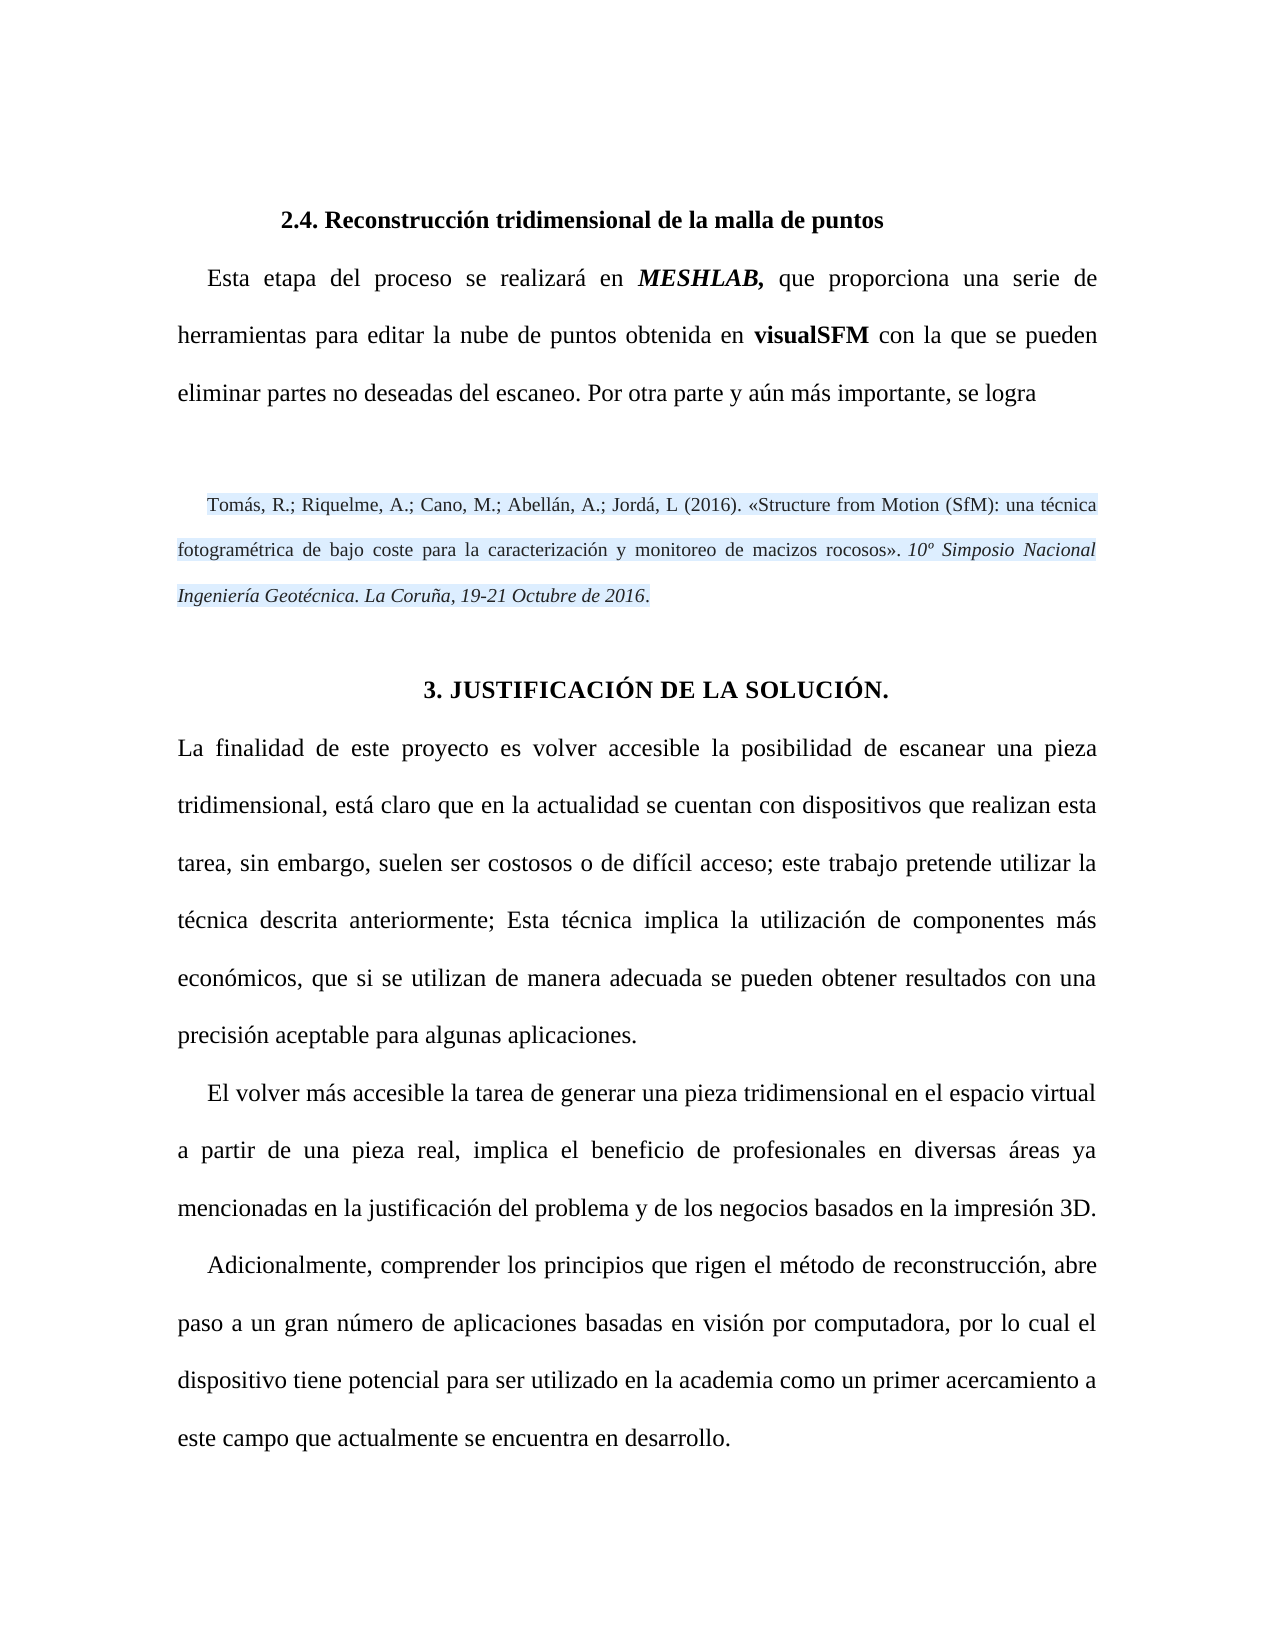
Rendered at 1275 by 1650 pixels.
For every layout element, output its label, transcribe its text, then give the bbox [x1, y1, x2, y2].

text El volver más accesible la tarea de generar una pieza tridimensional en el espacio virtual a partir de una pieza real, implica el beneficio de profesionales en diversas áreas ya mencionadas en la justificación del problema y de los negocios basados en la impresión 3D. [177, 1078, 1098, 1221]
text Adicionalmente, comprender los principios que rigen el método de reconstrucción, abre paso a un gran número de aplicaciones basadas en visión por computadora, por lo cual el dispositivo tiene potencial para ser utilizado en la academia como un primer acercamiento a este campo que actualmente se encuentra en desarrollo. [177, 1250, 1098, 1451]
text Esta etapa del proceso se realizará en MESHLAB, que proporciona una serie de herramientas para editar la nube de puntos obtenida en visualSFM con la que se pueden eliminar partes no deseadas del escaneo. Por otra parte y aún más importante, se logra [177, 263, 1098, 406]
text La finalidad de este proyecto es volver accesible la posibilidad de escanear una pieza tridimensional, está claro que en la actualidad se cuentan con dispositivos que realizan esta tarea, sin embargo, suelen ser costosos o de difícil acceso; este trabajo pretende utilizar la técnica descrita anteriormente; Esta técnica implica la utilización de componentes más económicos, que si se utilizan de manera adecuada se pueden obtener resultados con una precisión aceptable para algunas aplicaciones. [177, 733, 1098, 1049]
subtitle 2.4. Reconstrucción tridimensional de la malla de puntos [281, 205, 1098, 234]
text Tomás, R.; Riquelme, A.; Cano, M.; Abellán, A.; Jordá, L (2016). «Structure from Motion (SfM): una técnica fotogramétrica de bajo coste para la caracterización y monitoreo de macizos rocosos». 10º Simposio Nacional Ingeniería Geotécnica. La Coruña, 19-21 Octubre de 2016. [177, 493, 1098, 607]
subtitle 3. JUSTIFICACIÓN DE LA SOLUCIÓN. [215, 675, 1098, 704]
